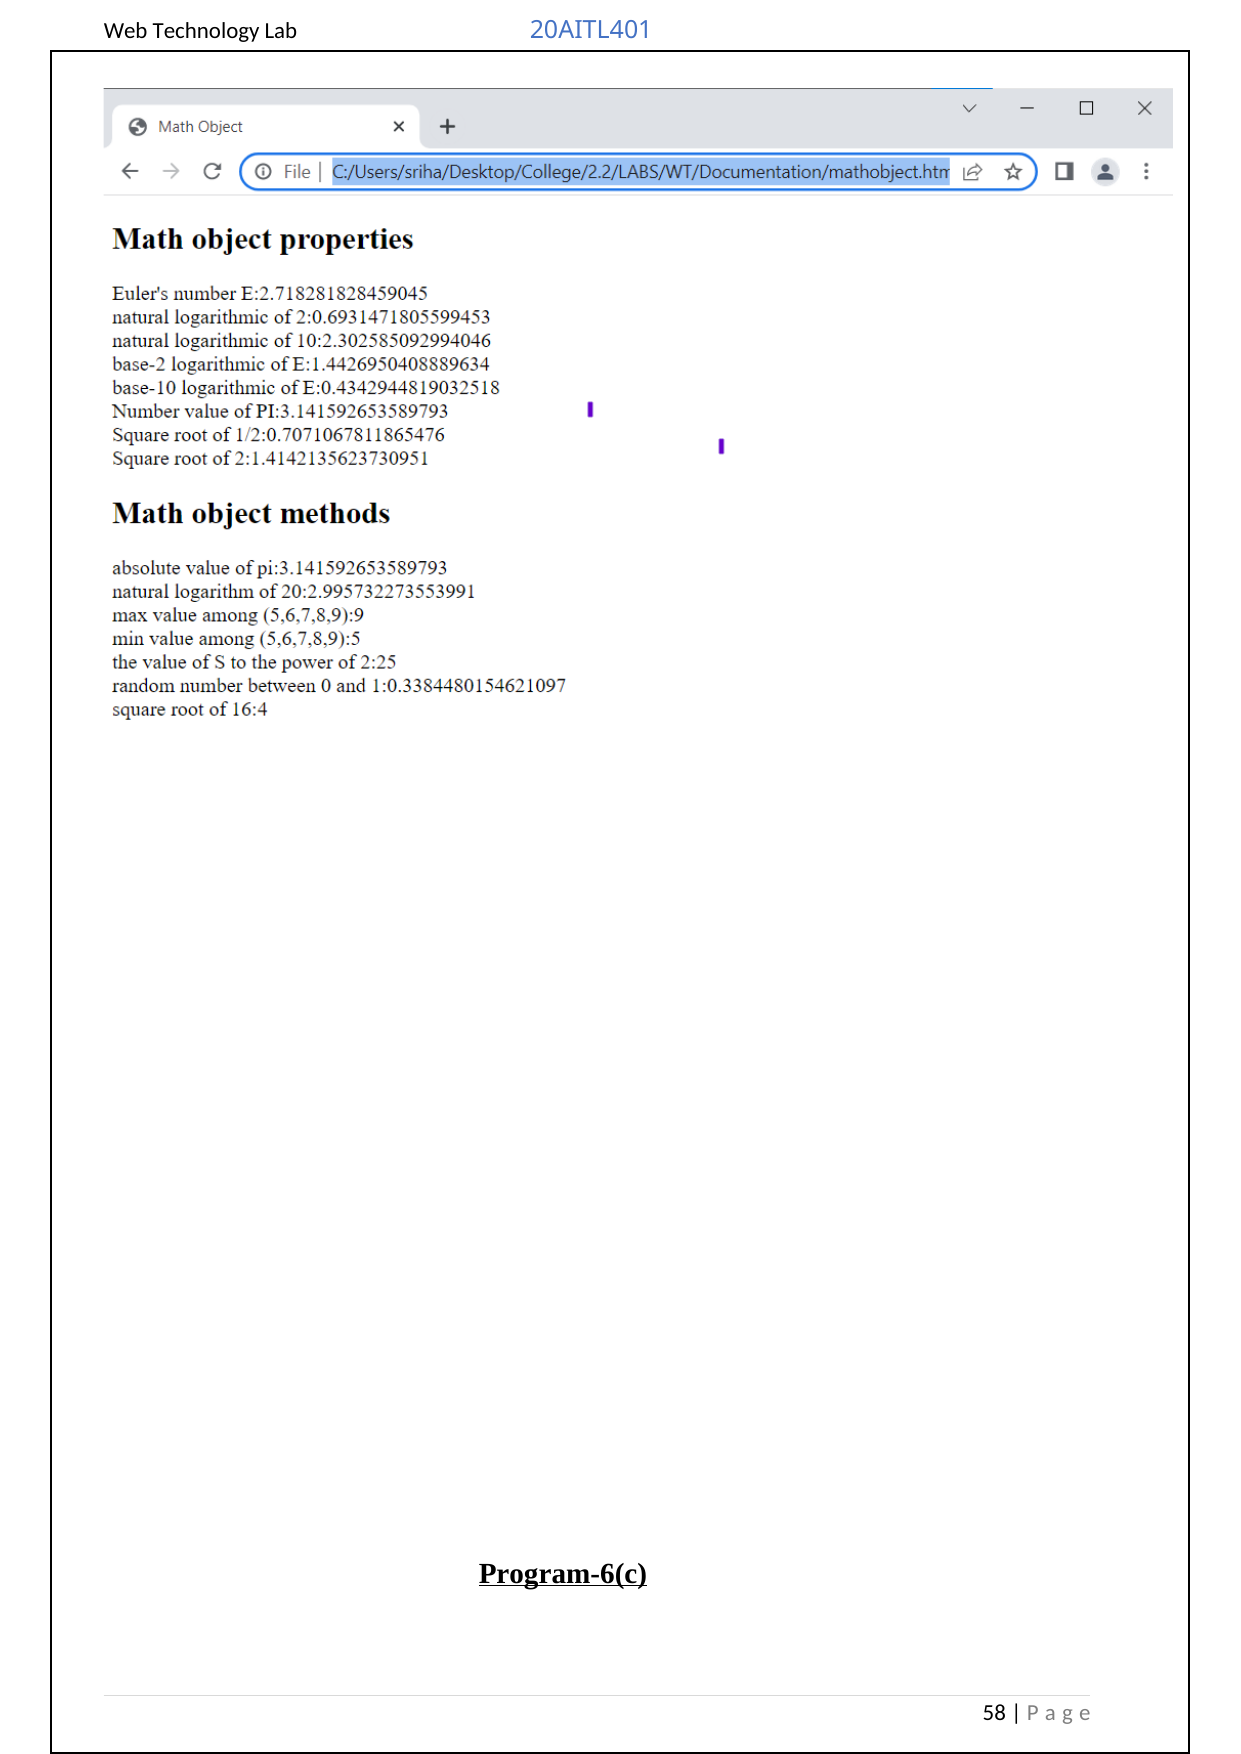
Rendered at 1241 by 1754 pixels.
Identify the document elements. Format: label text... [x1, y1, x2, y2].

picture [103, 88, 1173, 774]
text Program-6(c) [403, 1556, 1090, 1589]
